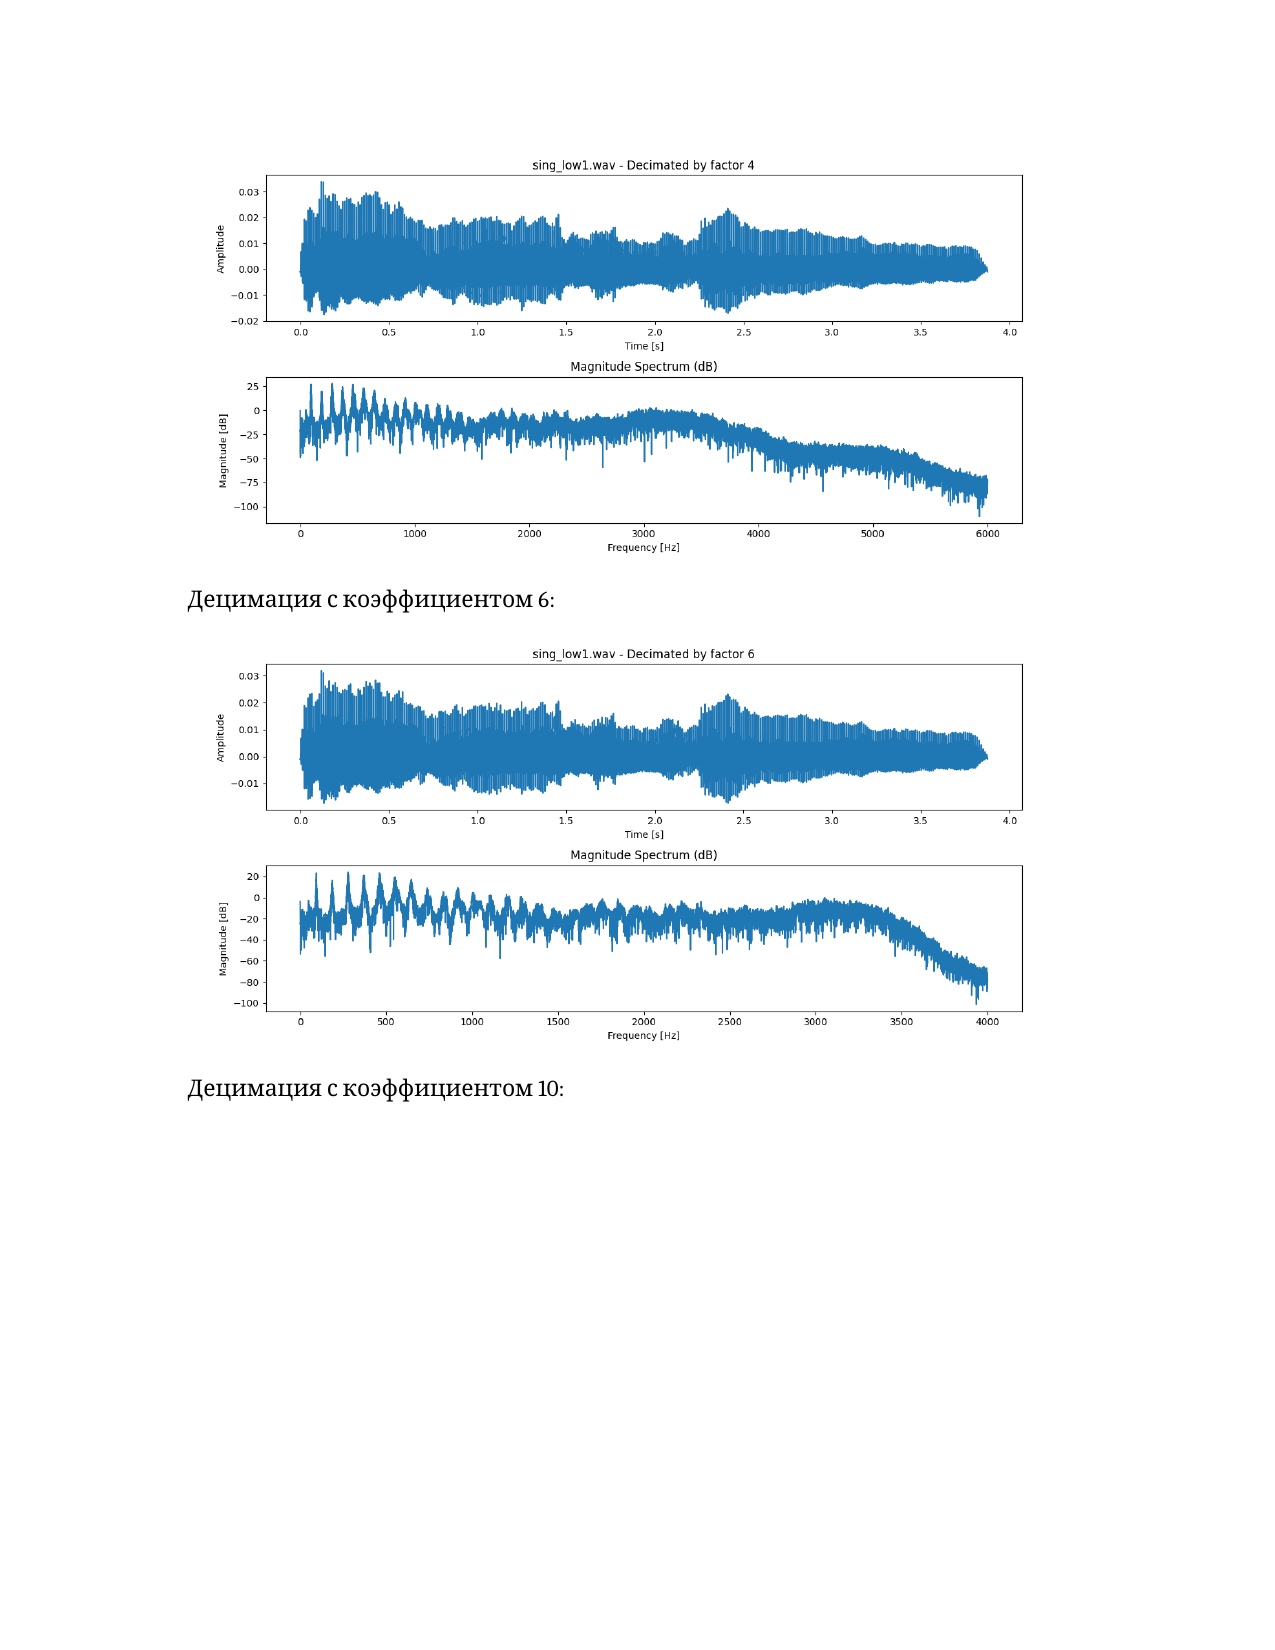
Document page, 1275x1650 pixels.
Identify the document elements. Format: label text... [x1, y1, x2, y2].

text Децимация с коэффициентом 10: [187, 1075, 1087, 1102]
picture [206, 150, 1032, 563]
picture [206, 638, 1032, 1051]
text Децимация с коэффициентом 6: [187, 587, 1087, 613]
